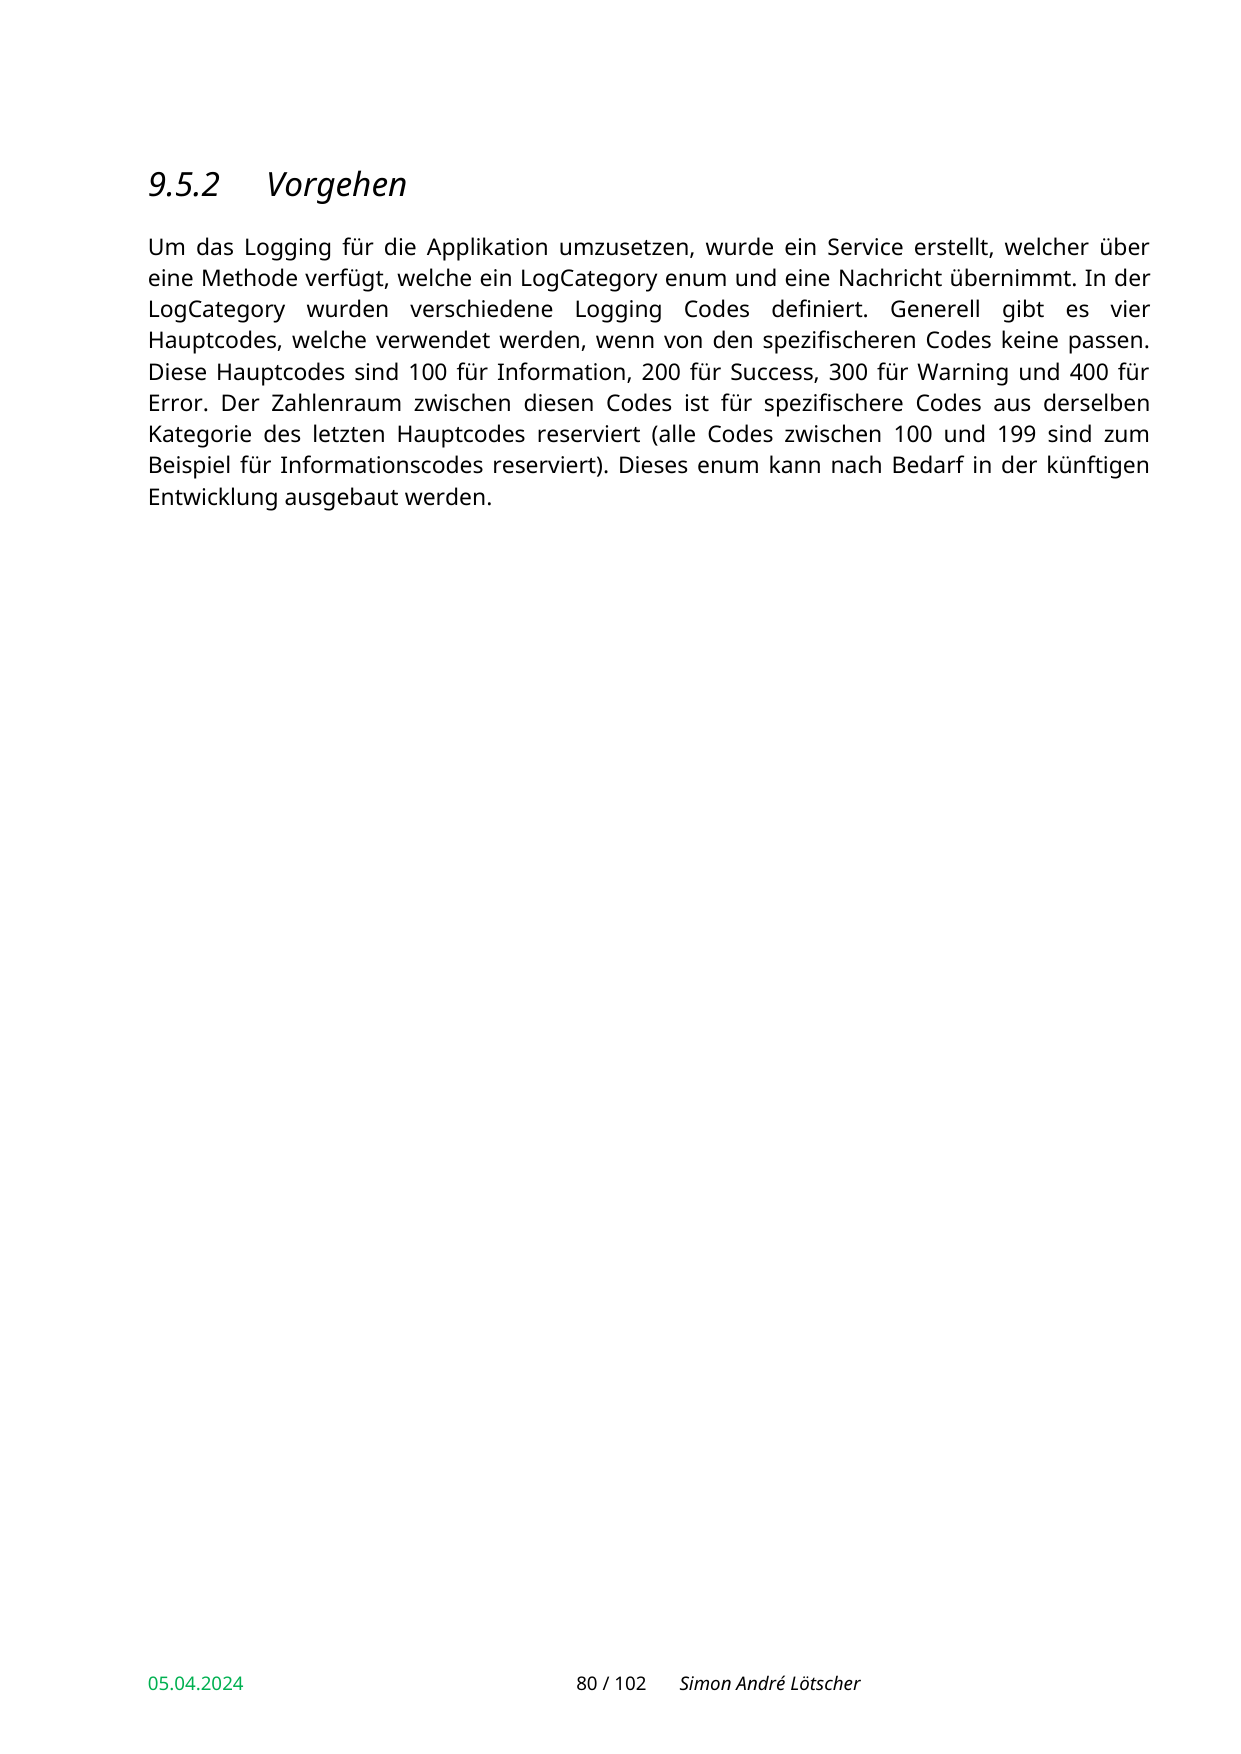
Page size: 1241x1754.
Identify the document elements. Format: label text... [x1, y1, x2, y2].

text Vorgehen [148, 160, 1152, 206]
text Um das Logging für die Applikation umzusetzen, wurde ein Service erstellt, welcher über eine Methode verfügt, welche ein LogCategory enum und eine Nachricht übernimmt. In der LogCategory wurden verschiedene Logging Codes definiert. Generell gibt es vier Hauptcodes, welche verwendet werden, wenn von den spezifischeren Codes keine passen. Diese Hauptcodes sind 100 für Information, 200 für Success, 300 für Warning und 400 für Error. Der Zahlenraum zwischen diesen Codes ist für spezifischere Codes aus derselben Kategorie des letzten Hauptcodes reserviert (alle Codes zwischen 100 und 199 sind zum Beispiel für Informationscodes reserviert). Dieses enum kann nach Bedarf in der künftigen Entwicklung ausgebaut werden. [148, 231, 1152, 512]
